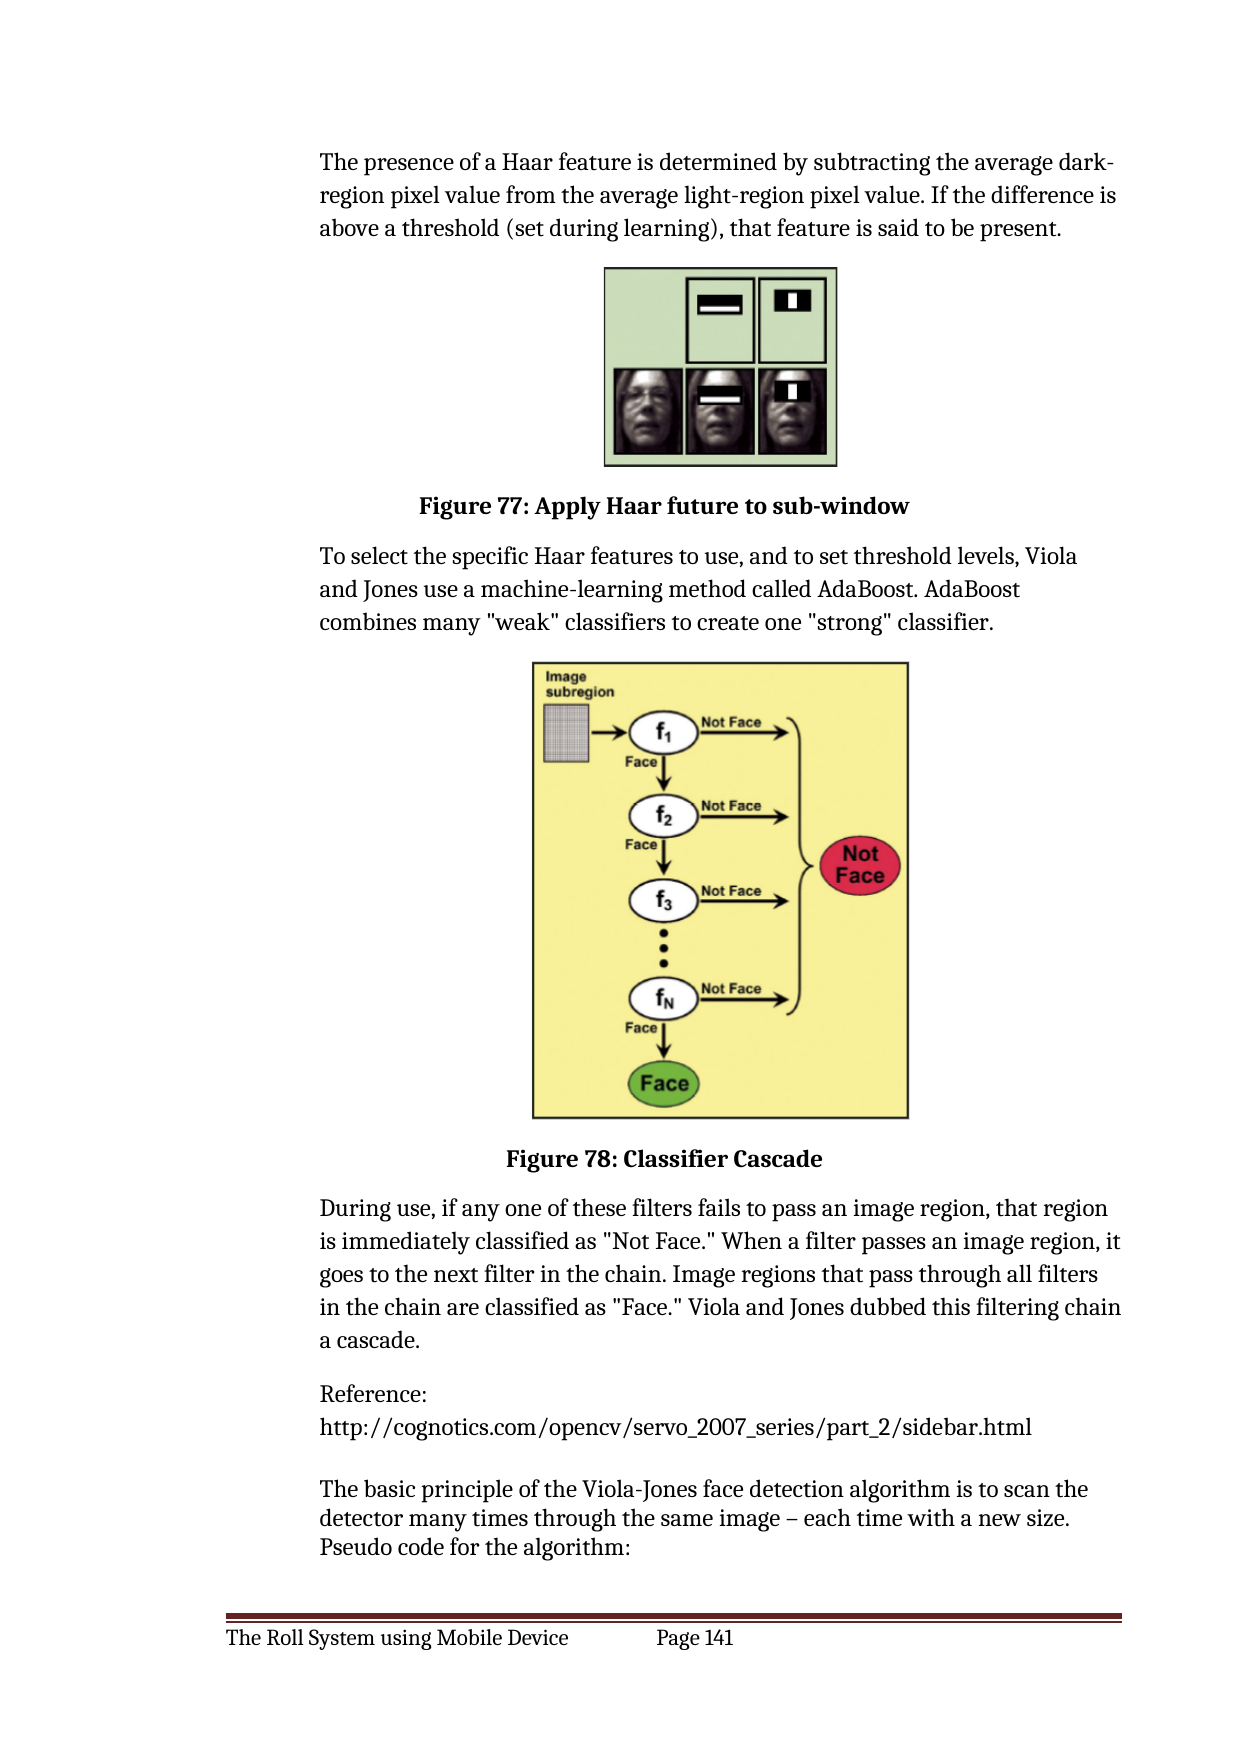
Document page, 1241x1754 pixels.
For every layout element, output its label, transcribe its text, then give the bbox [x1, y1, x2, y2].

text The basic principle of the Viola-Jones face detection algorithm is to scan the detector many times through the same image – each time with a new size. Pseudo code for the algorithm: [319, 1475, 1122, 1562]
text The presence of a Haar feature is determined by subtracting the average dark-region pixel value from the average light-region pixel value. If the difference is above a threshold (set during learning), that feature is said to be present. [319, 148, 1122, 242]
text Figure 77: Apply Haar future to sub-window [207, 492, 1122, 521]
text To select the specific Haar features to use, and to set threshold levels, Viola and Jones use a machine-learning method called AdaBoost. AdaBoost combines many "weak" classifiers to create one "strong" classifier. [319, 542, 1122, 636]
text During use, if any one of these filters fails to pass an image region, that region is immediately classified as "Not Face." When a filter passes an image region, it goes to the next filter in the chain. Image regions that pass through all filters in the chain are classified as "Face." Viola and Jones dubbed this filtering chain a cascade. [319, 1194, 1122, 1355]
picture [531, 661, 910, 1120]
picture [603, 267, 838, 467]
text Figure 78: Classifier Cascade [207, 1145, 1122, 1173]
text Reference: http://cognotics.com/opencv/servo_2007_series/part_2/sidebar.html [319, 1380, 1122, 1442]
